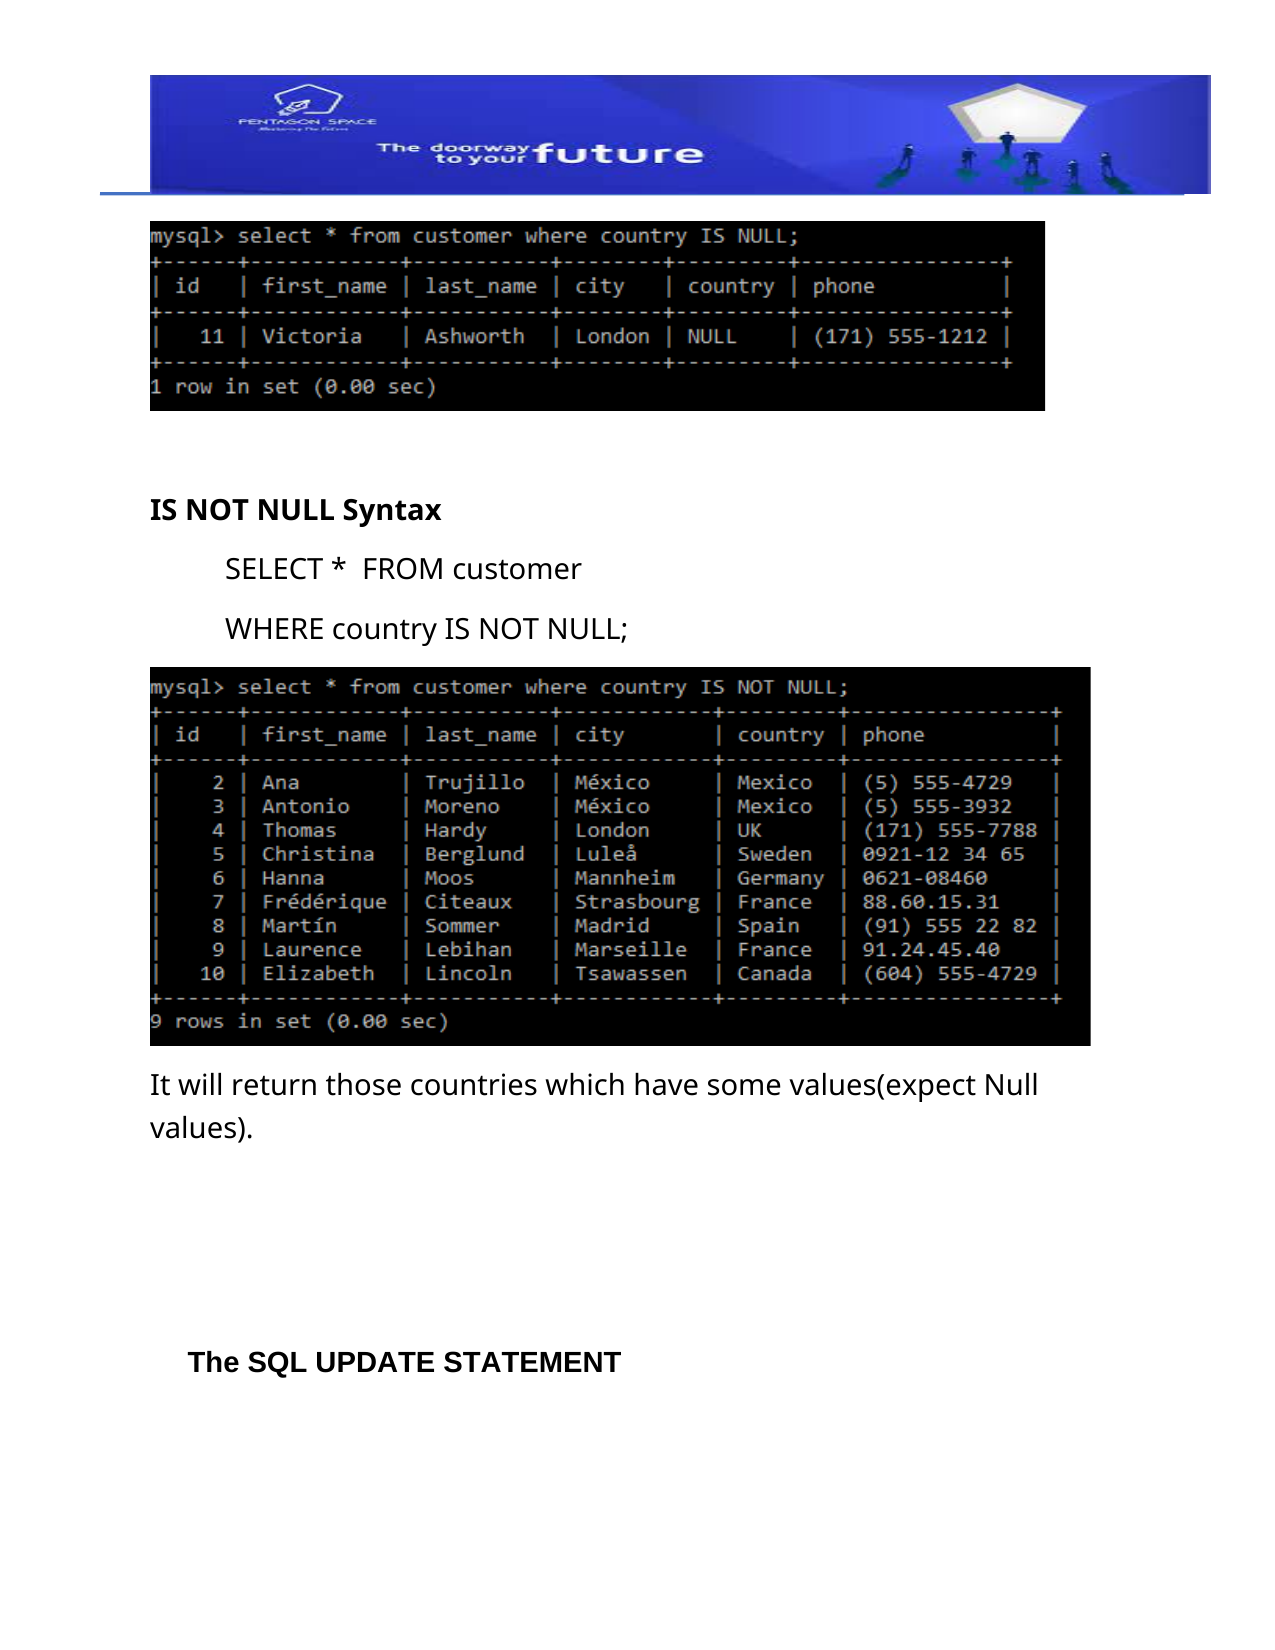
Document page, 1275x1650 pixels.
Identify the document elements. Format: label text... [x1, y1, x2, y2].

picture [150, 75, 1211, 194]
text IS NOT NULL Syntax [150, 489, 1125, 529]
text SELECT * FROM customer [150, 549, 1125, 588]
picture [150, 667, 1091, 1046]
text It will return those countries which have some values(expect Null values). [150, 1065, 1125, 1147]
picture [150, 221, 1046, 411]
text WHERE country IS NOT NULL; [150, 608, 1125, 648]
subtitle The SQL UPDATE STATEMENT [187, 1345, 1125, 1379]
